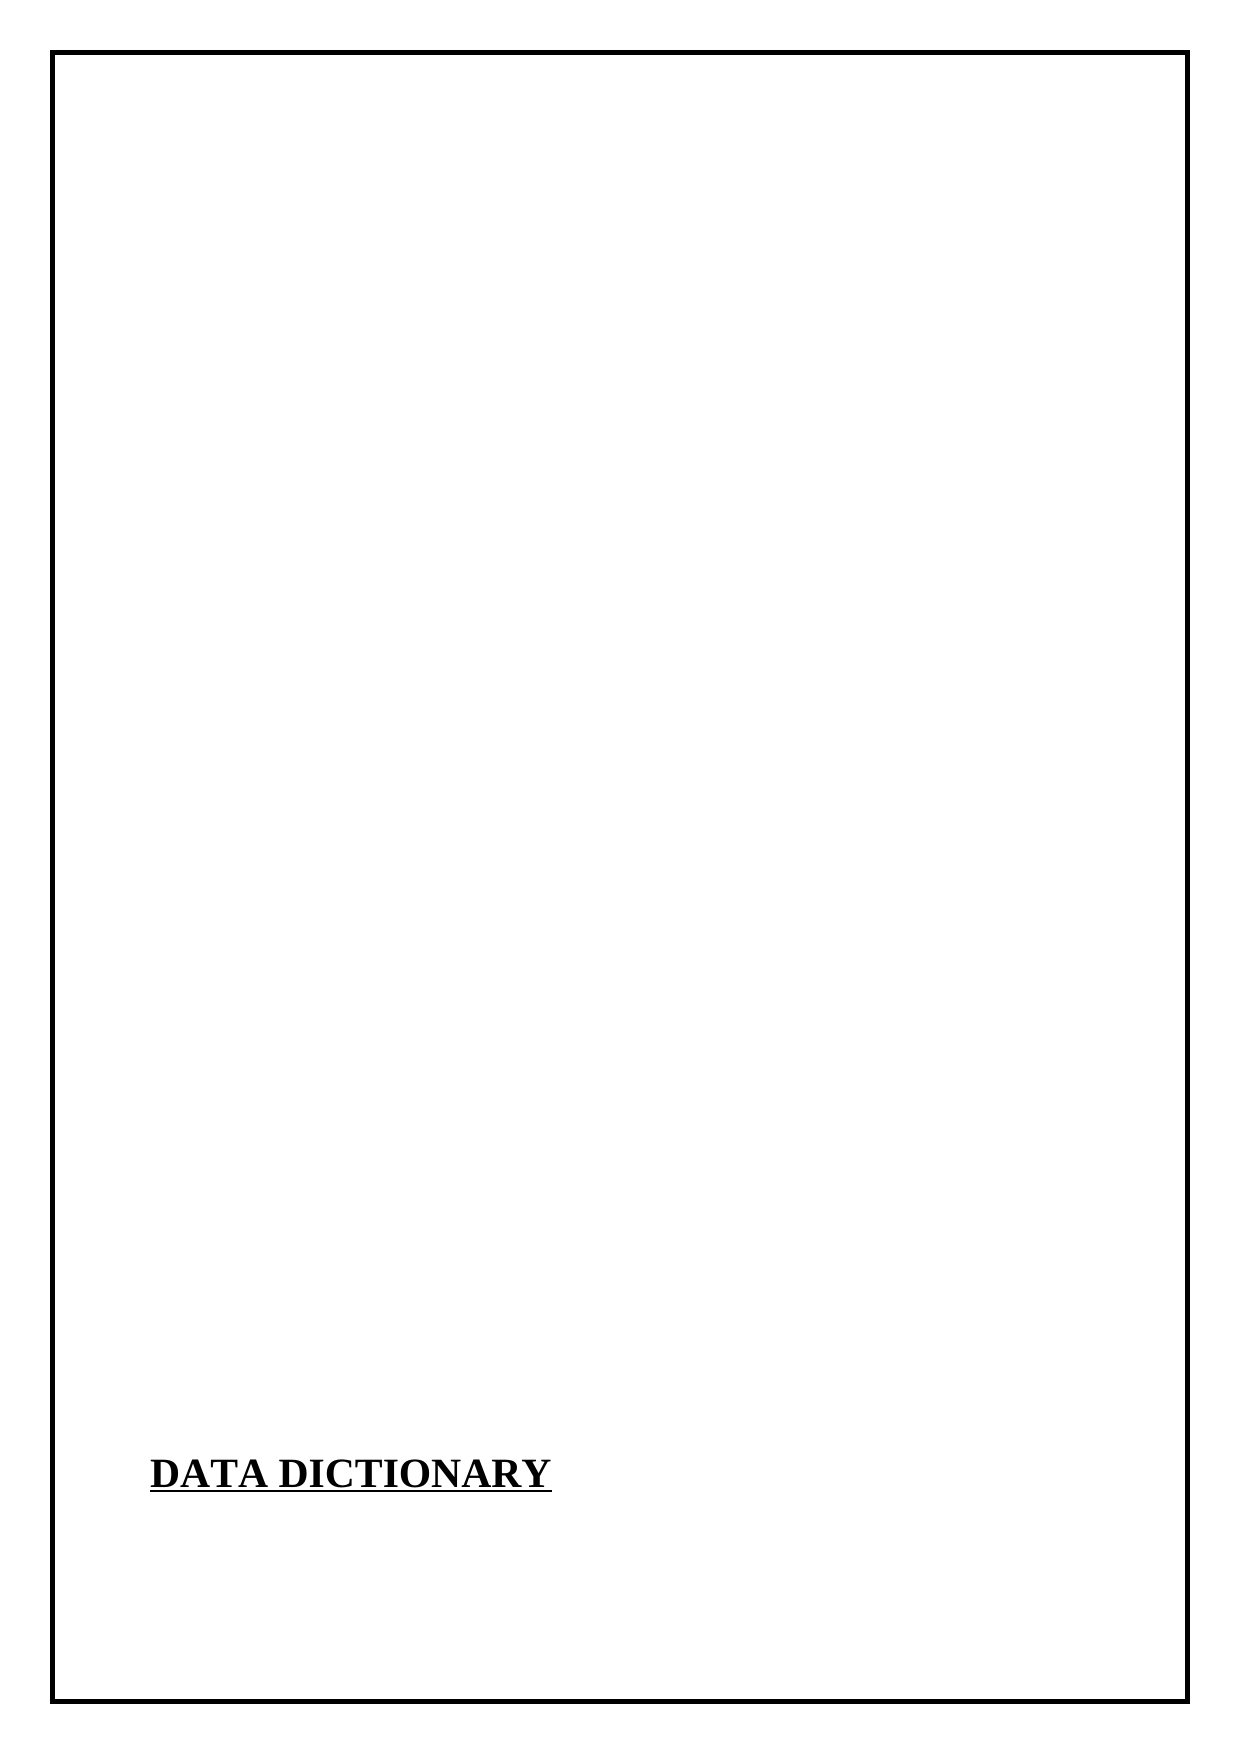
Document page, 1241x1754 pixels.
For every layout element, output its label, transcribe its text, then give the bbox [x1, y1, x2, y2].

text DATA DICTIONARY [150, 1448, 1090, 1496]
